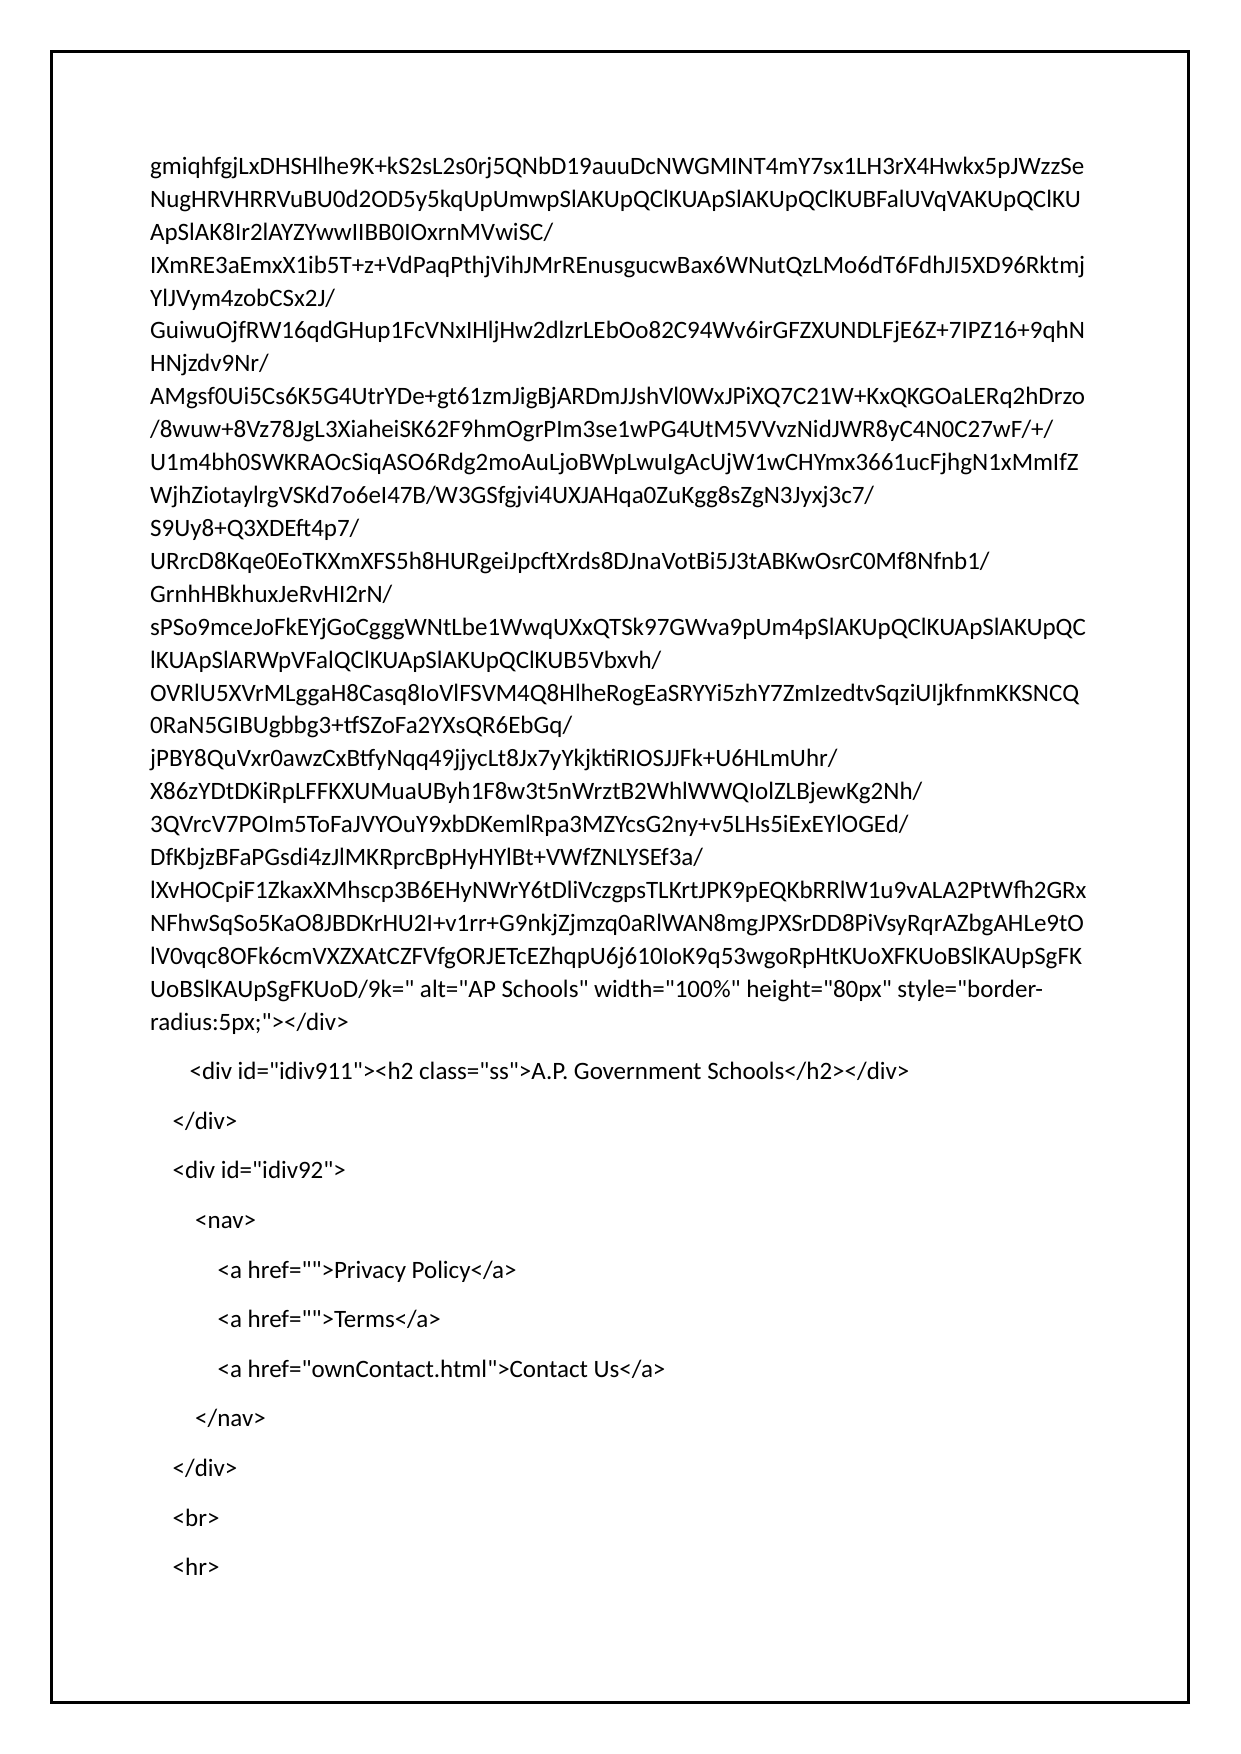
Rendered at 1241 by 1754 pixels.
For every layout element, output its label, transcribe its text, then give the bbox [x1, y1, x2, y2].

text </nav> [150, 1402, 1090, 1433]
text <nav> [150, 1204, 1090, 1235]
text <a href="ownContact.html">Contact Us</a> [150, 1353, 1090, 1383]
text <a href="">Privacy Policy</a> [150, 1254, 1090, 1284]
text </div> [150, 1452, 1090, 1483]
text </div> [150, 1105, 1090, 1136]
text <br> [150, 1502, 1090, 1532]
text <a href="">Terms</a> [150, 1303, 1090, 1334]
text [150, 150, 1090, 1036]
text <div id="idiv92"> [150, 1154, 1090, 1185]
text <hr> [150, 1551, 1090, 1582]
text <div id="idiv911"><h2 class="ss">A.P. Government Schools</h2></div> [150, 1055, 1090, 1086]
